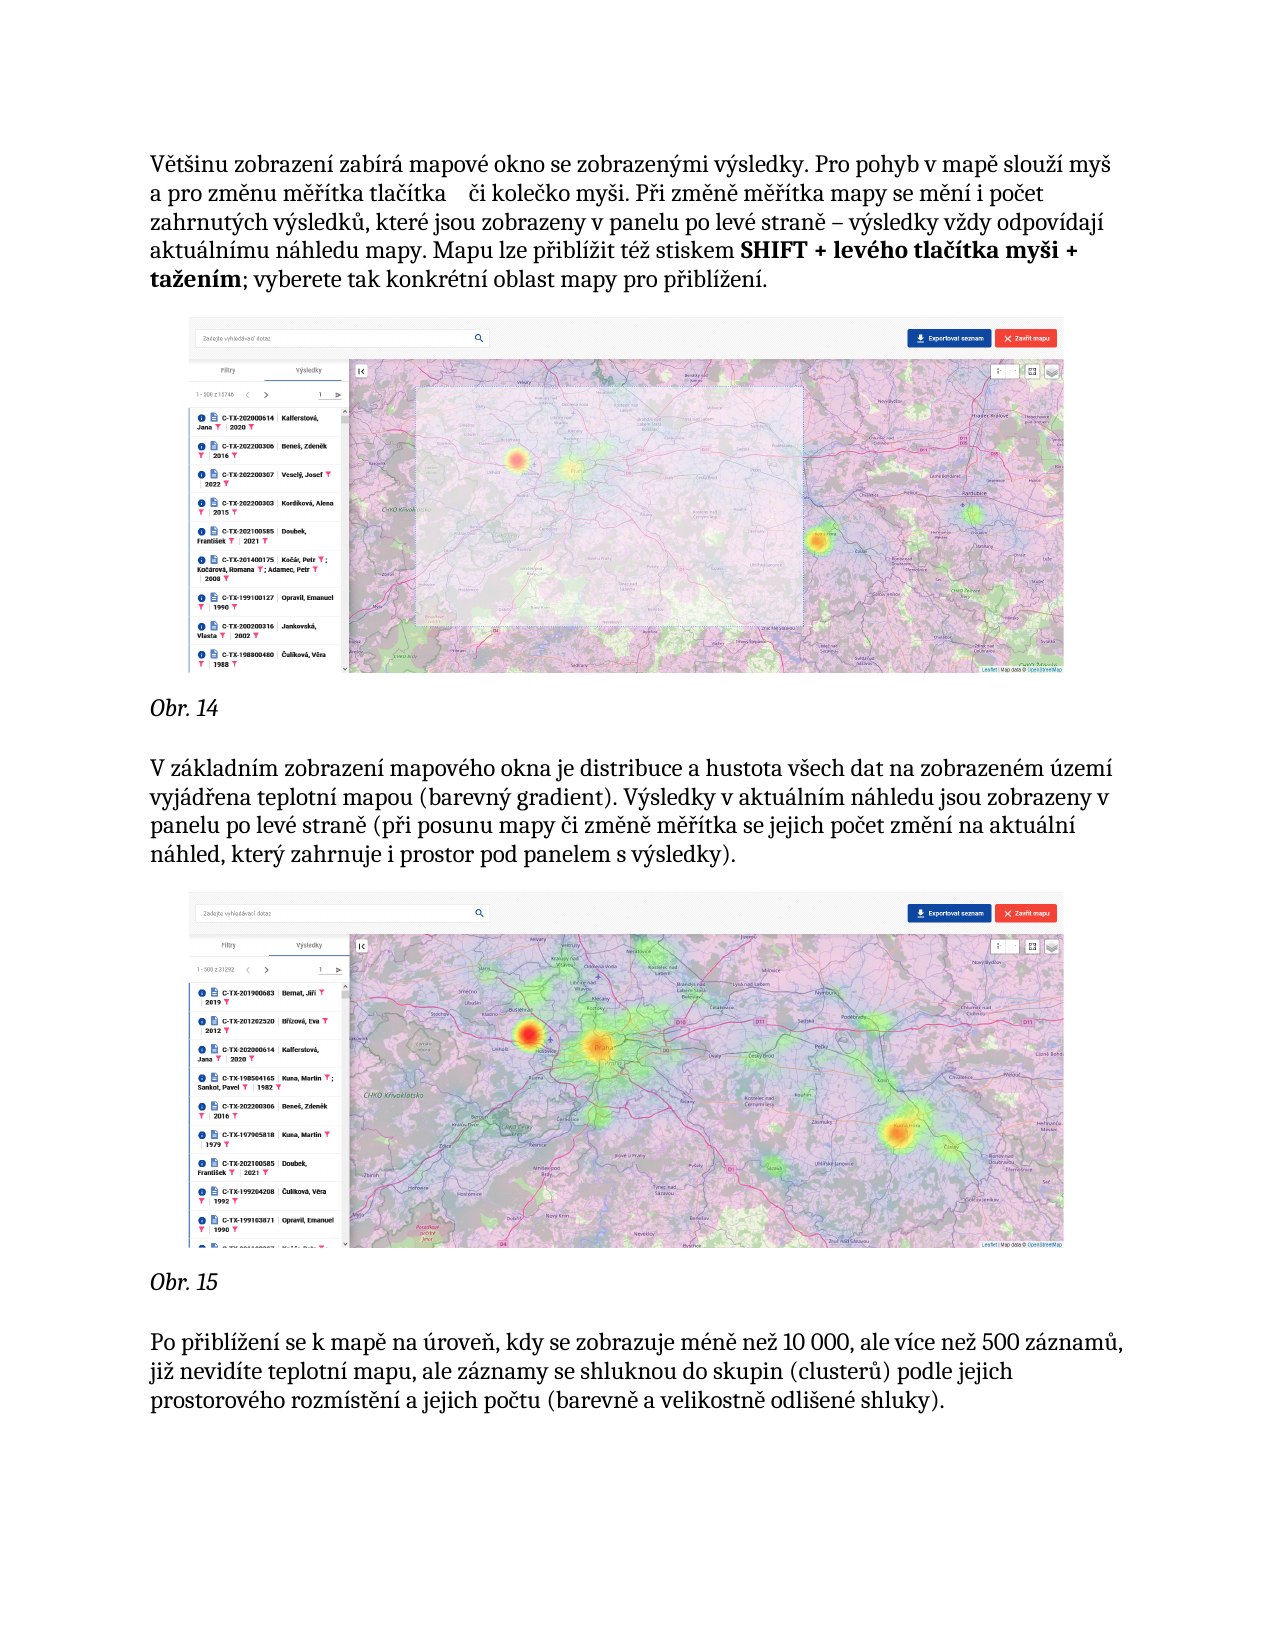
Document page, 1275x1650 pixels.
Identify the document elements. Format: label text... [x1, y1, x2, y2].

picture [188, 316, 1064, 673]
text Po přiblížení se k mapě na úroveň, kdy se zobrazuje méně než 10 000, ale více než 500 záznamů, již nevidíte teplotní mapu, ale záznamy se shluknou do skupin (clusterů) podle jejich prostorového rozmístění a jejich počtu (barevně a velikostně odlišené shluky). [150, 1328, 1125, 1414]
text V základním zobrazení mapového okna je distribuce a hustota všech dat na zobrazeném území vyjádřena teplotní mapou (barevný gradient). Výsledky v aktuálním náhledu jsou zobrazeny v panelu po levé straně (při posunu mapy či změně měřítka se jejich počet změní na aktuální náhled, který zahrnuje i prostor pod panelem s výsledky). [150, 754, 1125, 869]
picture [188, 891, 1064, 1248]
table_header Obr. 14 [139, 313, 1114, 735]
text Většinu zobrazení zabírá mapové okno se zobrazenými výsledky. Pro pohyb v mapě slouží myš a pro změnu měřítka tlačítka či kolečko myši. Při změně měřítka mapy se mění i počet zahrnutých výsledků, které jsou zobrazeny v panelu po levé straně – výsledky vždy odpovídají aktuálnímu náhledu mapy. Mapu lze přiblížit též stiskem SHIFT + levého tlačítka myši + tažením; vyberete tak konkrétní oblast mapy pro přiblížení. [150, 150, 1125, 294]
table_header Obr. 15 [139, 888, 1114, 1309]
